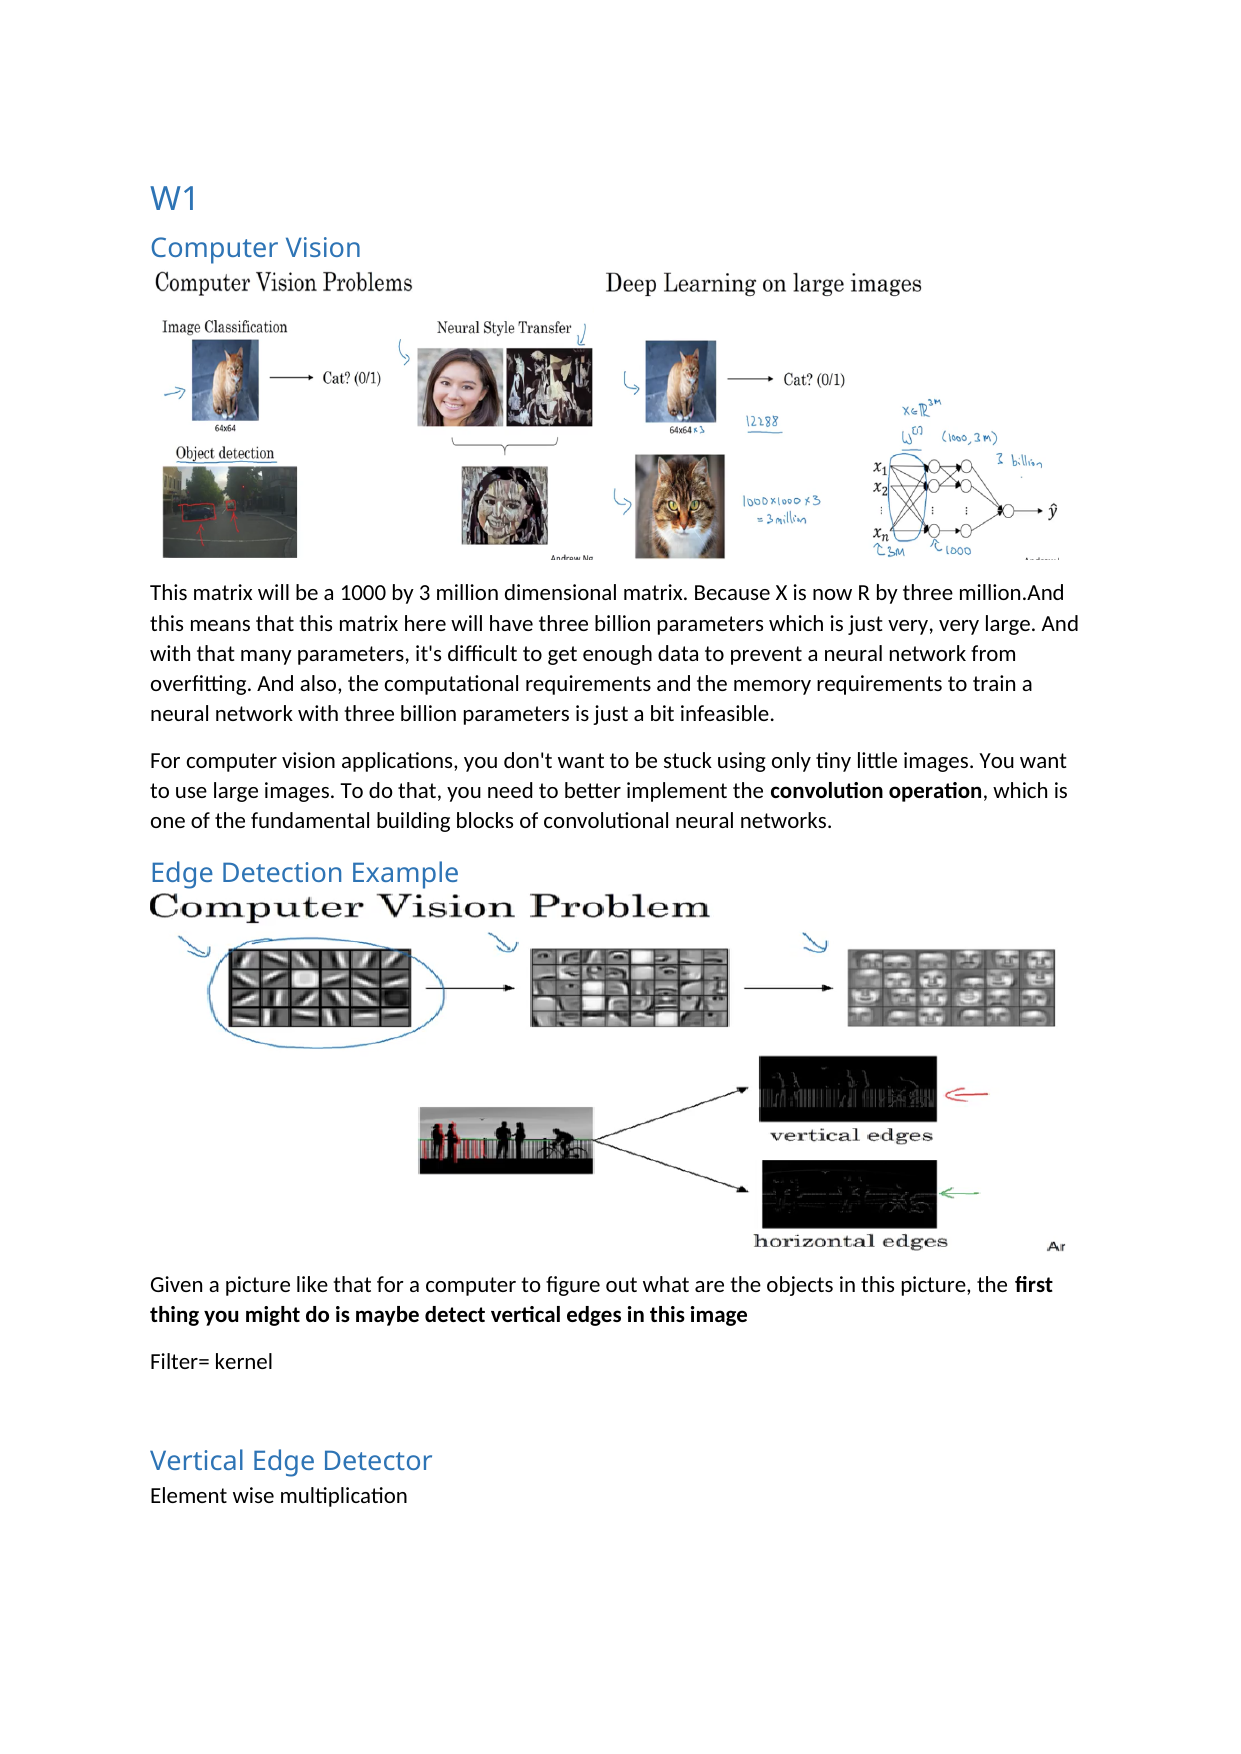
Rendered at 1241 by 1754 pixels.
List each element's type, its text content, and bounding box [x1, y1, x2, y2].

text This matrix will be a 1000 by 3 million dimensional matrix. Because X is now R by three million.And this means that this matrix here will have three billion parameters which is just very, very large. And with that many parameters, it's difficult to get enough data to prevent a neural network from overfitting. And also, the computational requirements and the memory requirements to train a neural network with three billion parameters is just a bit infeasible. [150, 578, 1090, 727]
subtitle Computer Vision [150, 228, 1090, 265]
picture [604, 269, 1059, 560]
text Element wise multiplication [150, 1481, 1090, 1509]
picture [150, 893, 1066, 1252]
text Given a picture like that for a computer to figure out what are the objects in this picture, the first thing you might do is maybe detect vertical edges in this image [150, 1270, 1090, 1329]
text For computer vision applications, you don't want to be stuck using only tiny little images. You want to use large images. To do that, you need to better implement the convolution operation, which is one of the fundamental building blocks of convolutional neural networks. [150, 746, 1090, 834]
text Filter= kernel [150, 1347, 1090, 1376]
subtitle Edge Detection Example [150, 853, 1090, 890]
subtitle Vertical Edge Detector [150, 1441, 1090, 1478]
subtitle W1 [150, 175, 1090, 220]
picture [150, 267, 595, 560]
